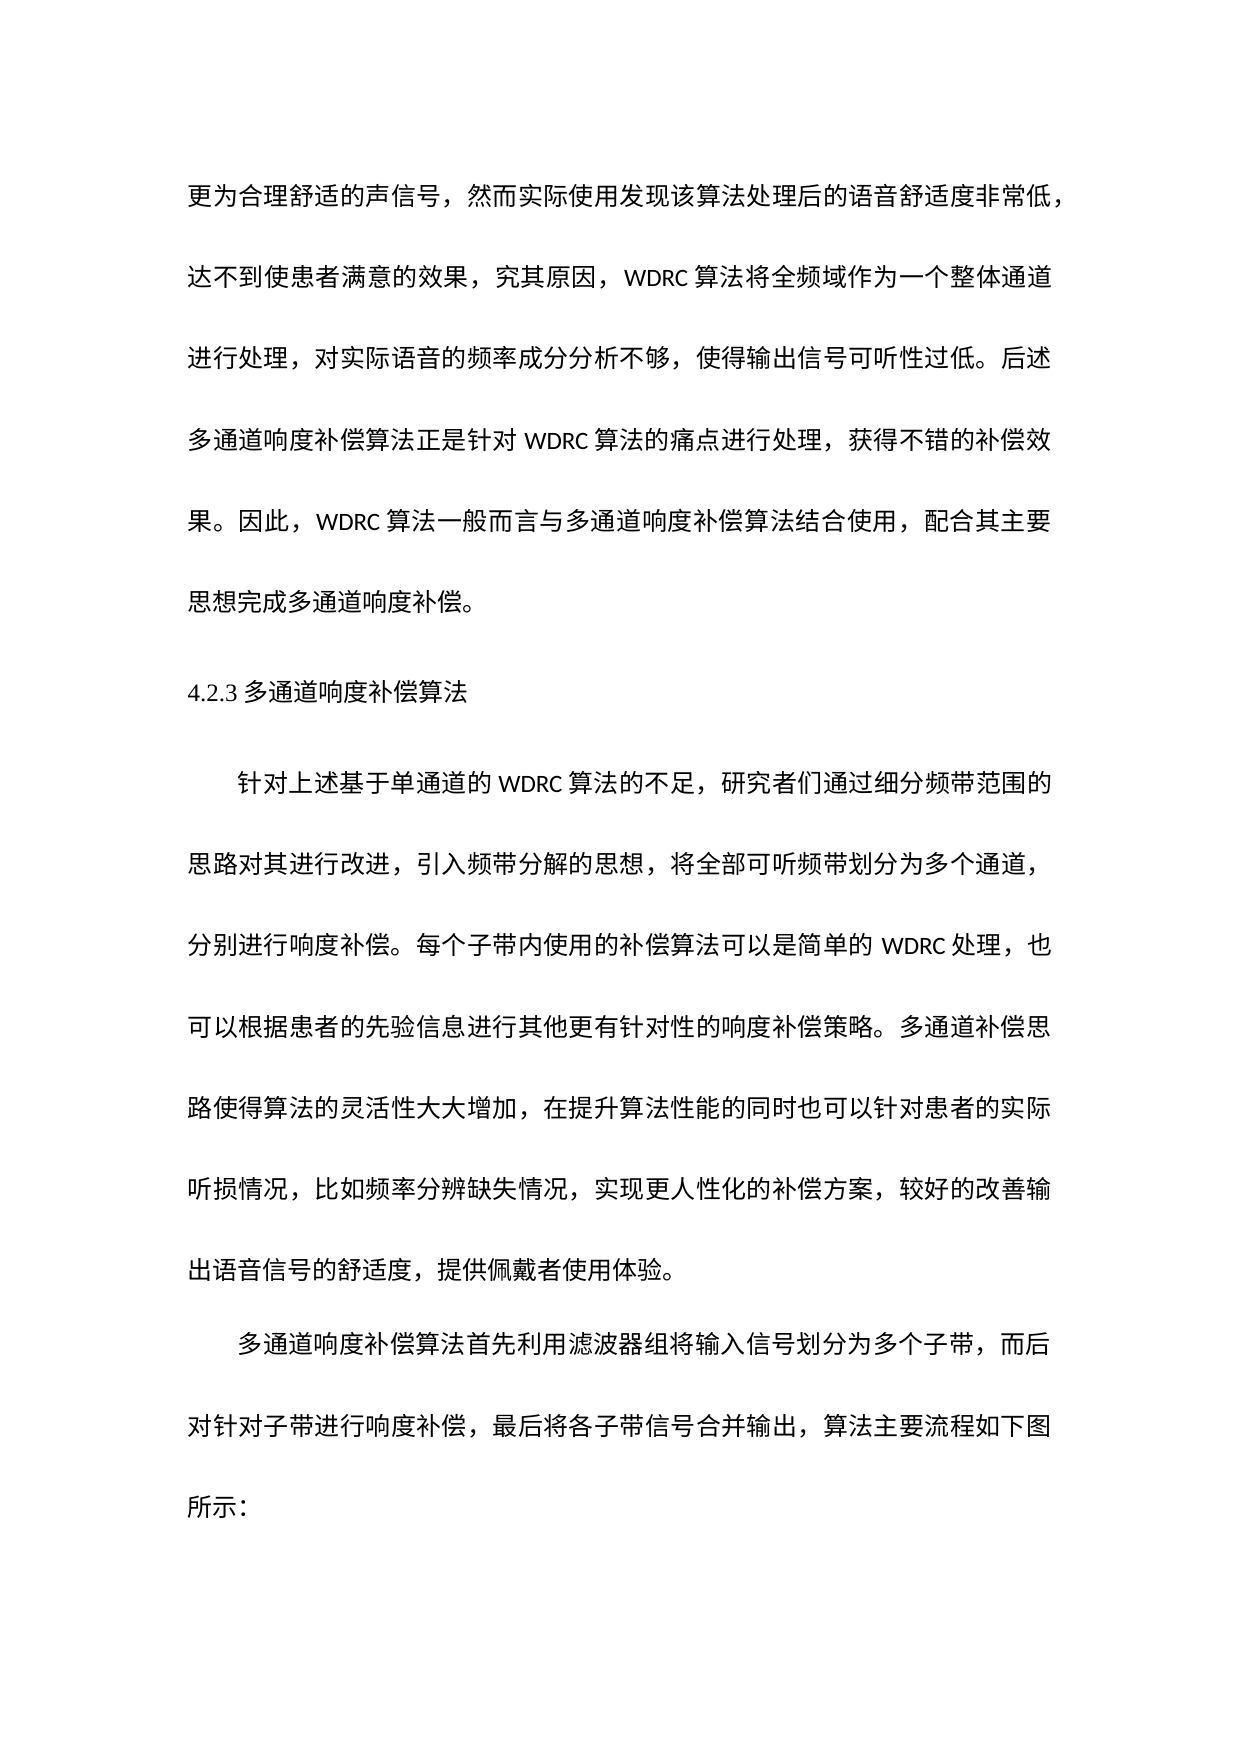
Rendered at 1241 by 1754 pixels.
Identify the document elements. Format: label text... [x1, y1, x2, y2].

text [187, 162, 1053, 633]
text 多通道响度补偿算法首先利用滤波器组将输入信号划分为多个子带，而后对针对子带进行响度补偿，最后将各子带信号合并输出，算法主要流程如下图所示： [187, 1310, 1053, 1538]
list 多通道响度补偿算法 [187, 658, 1053, 723]
text 针对上述基于单通道的WDRC算法的不足，研究者们通过细分频带范围的思路对其进行改进，引入频带分解的思想，将全部可听频带划分为多个通道，分别进行响度补偿。每个子带内使用的补偿算法可以是简单的WDRC处理，也可以根据患者的先验信息进行其他更有针对性的响度补偿策略。多通道补偿思路使得算法的灵活性大大增加，在提升算法性能的同时也可以针对患者的实际听损情况，比如频率分辨缺失情况，实现更人性化的补偿方案，较好的改善输出语音信号的舒适度，提供佩戴者使用体验。 [187, 749, 1053, 1301]
